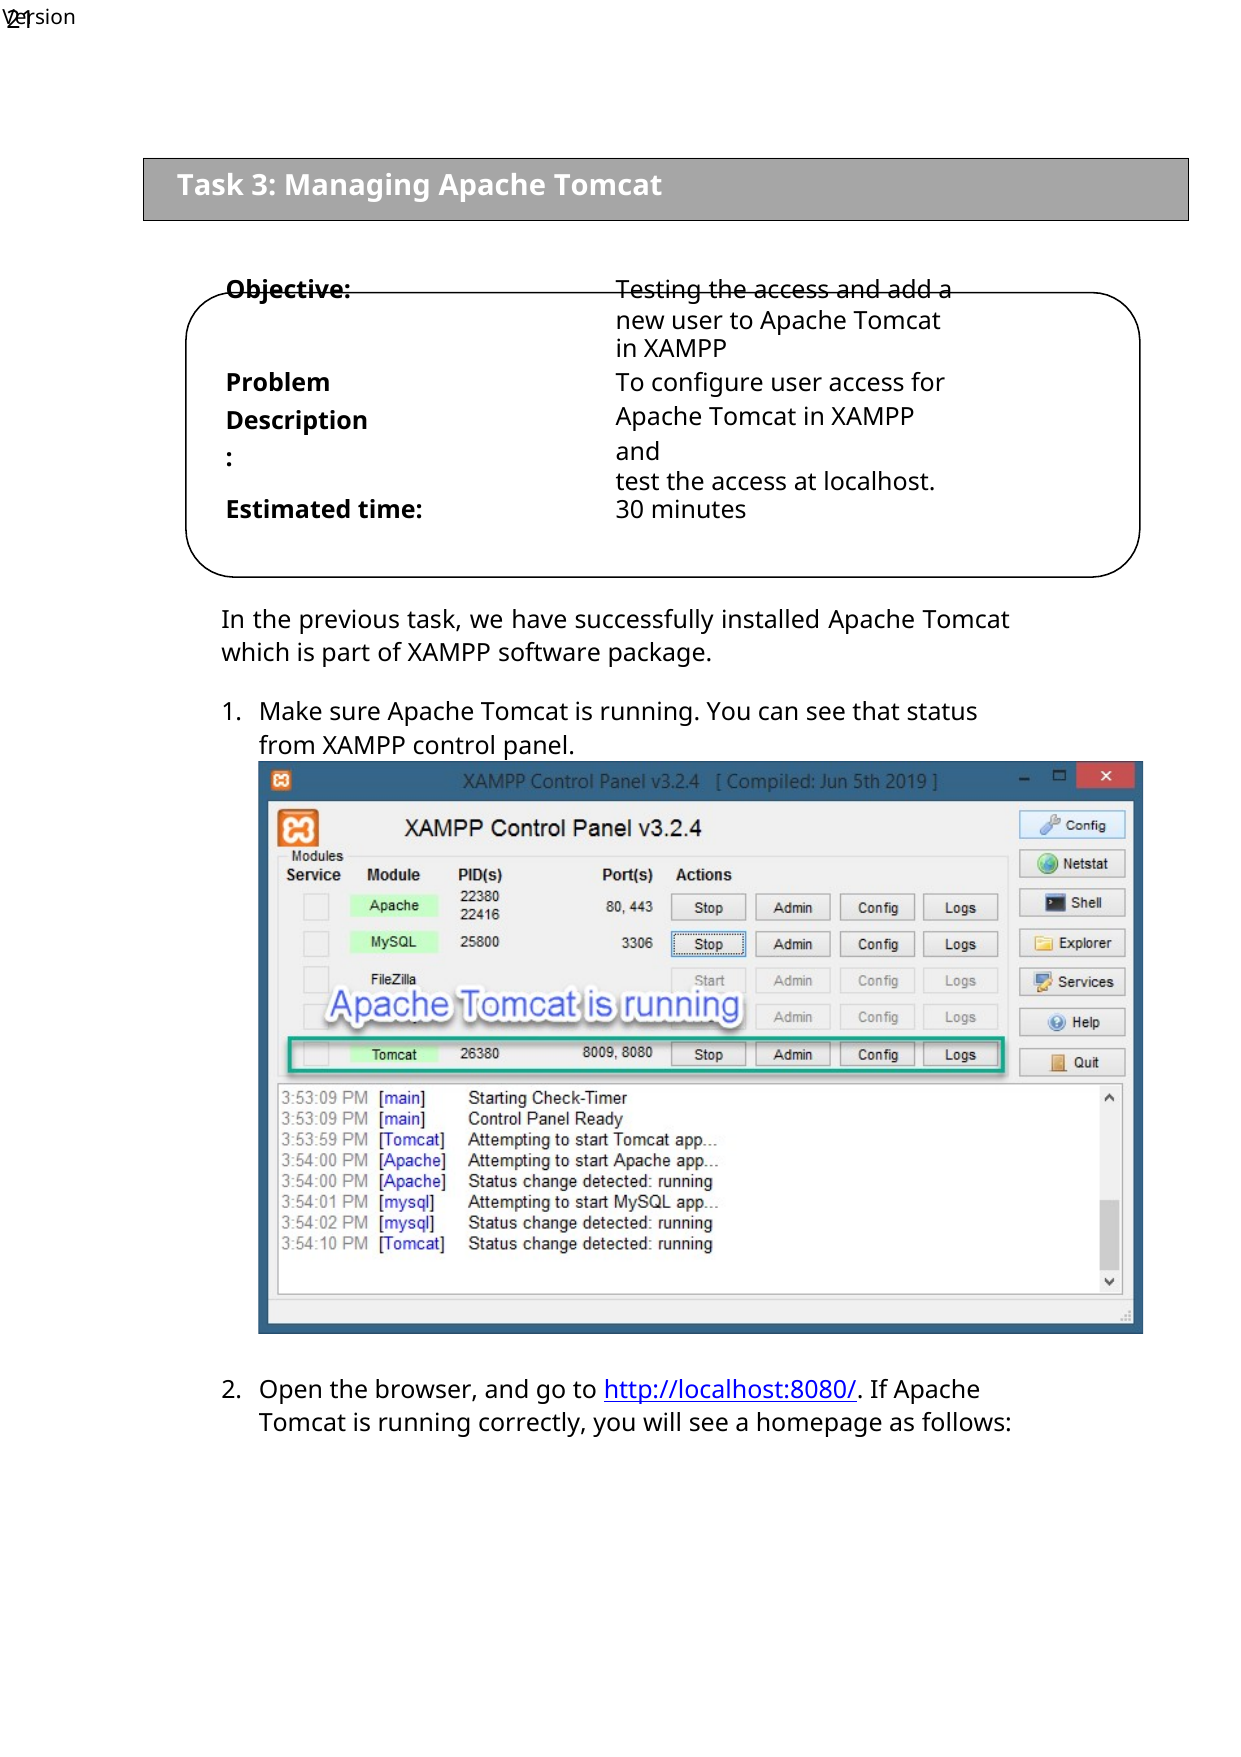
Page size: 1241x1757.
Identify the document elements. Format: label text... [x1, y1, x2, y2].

table_cell Problem Description: [205, 364, 513, 496]
table_header Testing the access and add a new user to Apache Tomcat in XAMPP [514, 272, 977, 364]
list Open the browser, and go to http://localhost:8080/. If Apache Tomcat is running correctly, you will see a homepage as follows: [221, 1372, 1060, 1438]
picture [258, 761, 1144, 1334]
list Make sure Apache Tomcat is running. You can see that status from XAMPP control panel. [221, 693, 1007, 761]
table_cell 30 minutes [514, 496, 977, 526]
table_header Objective: [205, 272, 513, 364]
text In the previous task, we have successfully installed Apache Tomcat which is part of XAMPP software package. [221, 602, 1062, 669]
table_cell Estimated time: [205, 496, 513, 526]
table_cell To configure user access for Apache Tomcat in XAMPP and test the access at localhost. [514, 364, 977, 496]
